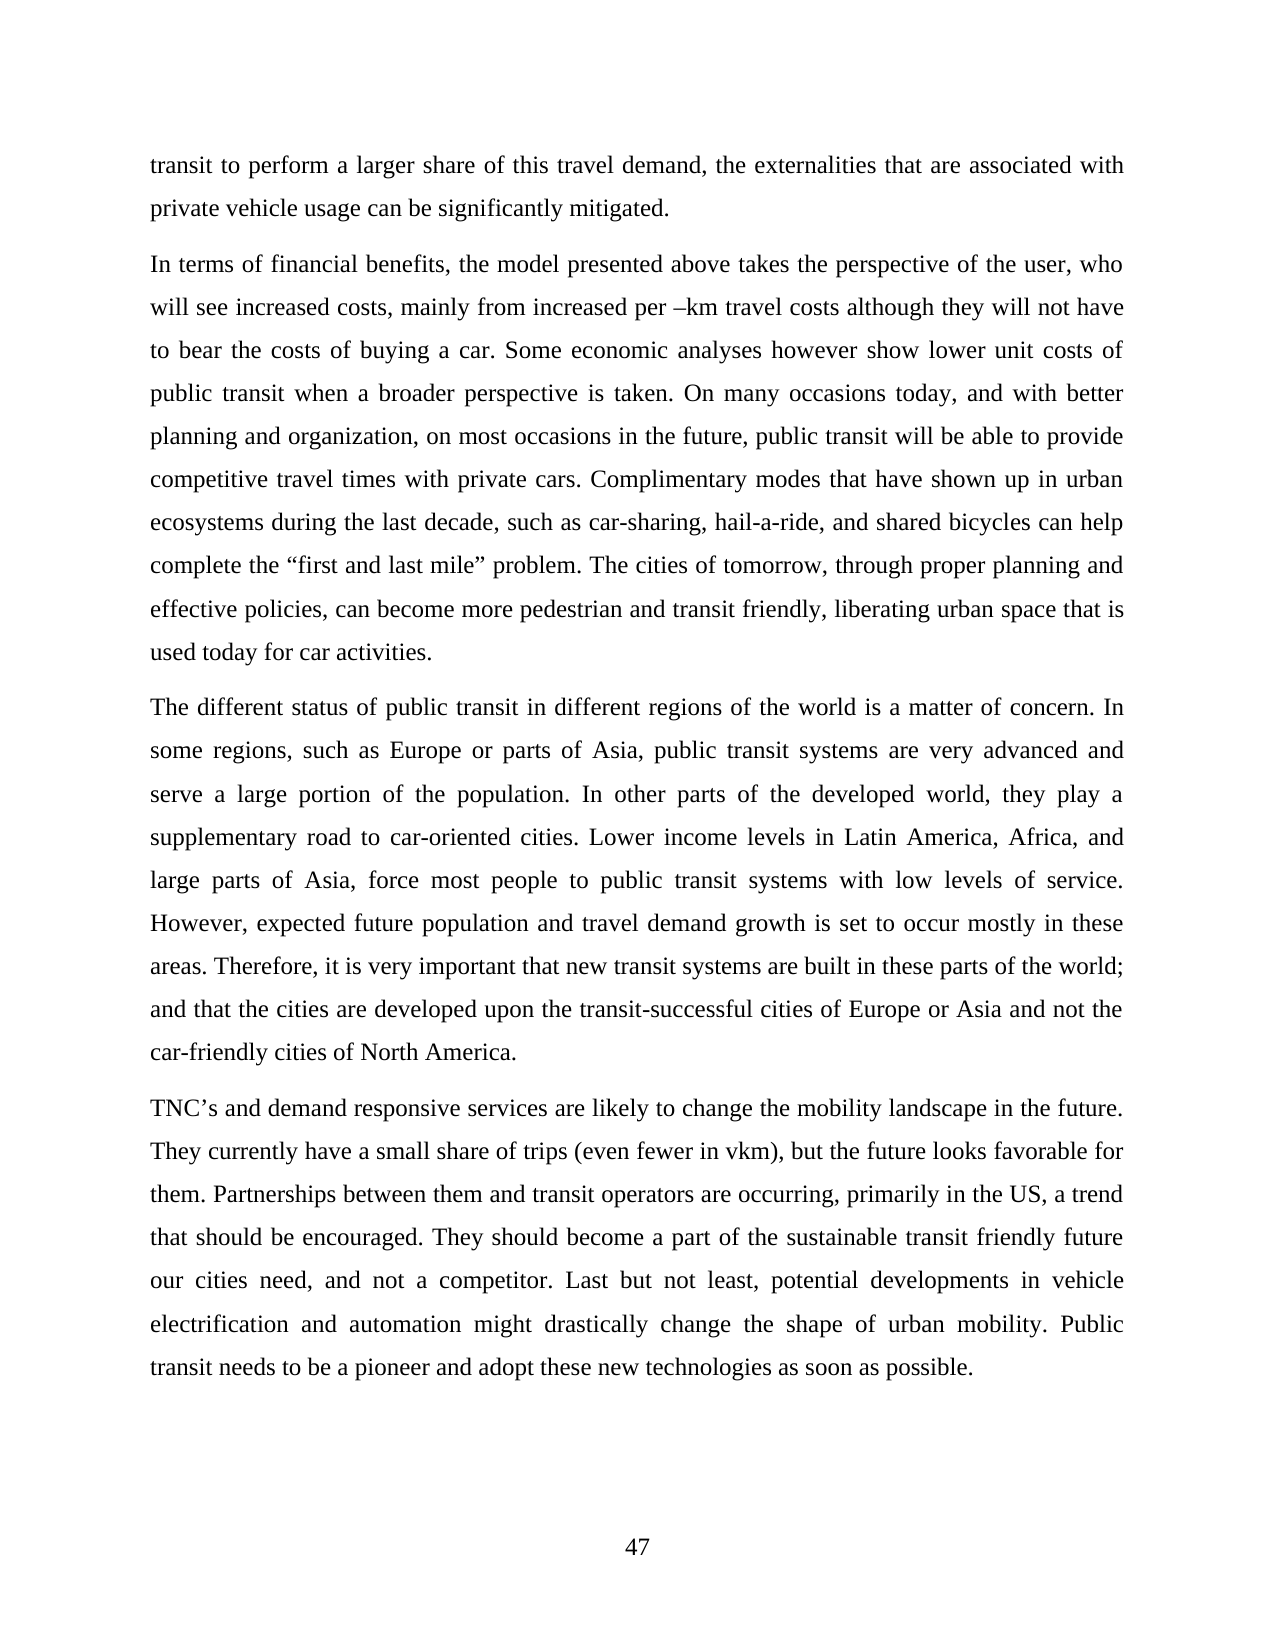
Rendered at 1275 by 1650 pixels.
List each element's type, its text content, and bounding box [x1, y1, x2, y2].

text The different status of public transit in different regions of the world is a matter of concern. In some regions, such as Europe or parts of Asia, public transit systems are very advanced and serve a large portion of the population. In other parts of the developed world, they play a supplementary road to car-oriented cities. Lower income levels in Latin America, Africa, and large parts of Asia, force most people to public transit systems with low levels of service. However, expected future population and travel demand growth is set to occur mostly in these areas. Therefore, it is very important that new transit systems are built in these parts of the world; and that the cities are developed upon the transit-successful cities of Europe or Asia and not the car-friendly cities of North America. [150, 692, 1125, 1066]
text In terms of financial benefits, the model presented above takes the perspective of the user, who will see increased costs, mainly from increased per –km travel costs although they will not have to bear the costs of buying a car. Some economic analyses however show lower unit costs of public transit when a broader perspective is taken. On many occasions today, and with better planning and organization, on most occasions in the future, public transit will be able to provide competitive travel times with private cars. Complimentary modes that have shown up in urban ecosystems during the last decade, such as car-sharing, hail-a-ride, and shared bicycles can help complete the “first and last mile” problem. The cities of tomorrow, through proper planning and effective policies, can become more pedestrian and transit friendly, liberating urban space that is used today for car activities. [150, 249, 1125, 666]
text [150, 150, 1125, 222]
text TNC’s and demand responsive services are likely to change the mobility landscape in the future. They currently have a small share of trips (even fewer in vkm), but the future looks favorable for them. Partnerships between them and transit operators are occurring, primarily in the US, a trend that should be encouraged. They should become a part of the sustainable transit friendly future our cities need, and not a competitor. Last but not least, potential developments in vehicle electrification and automation might drastically change the shape of urban mobility. Public transit needs to be a pioneer and adopt these new technologies as soon as possible. [150, 1093, 1125, 1381]
